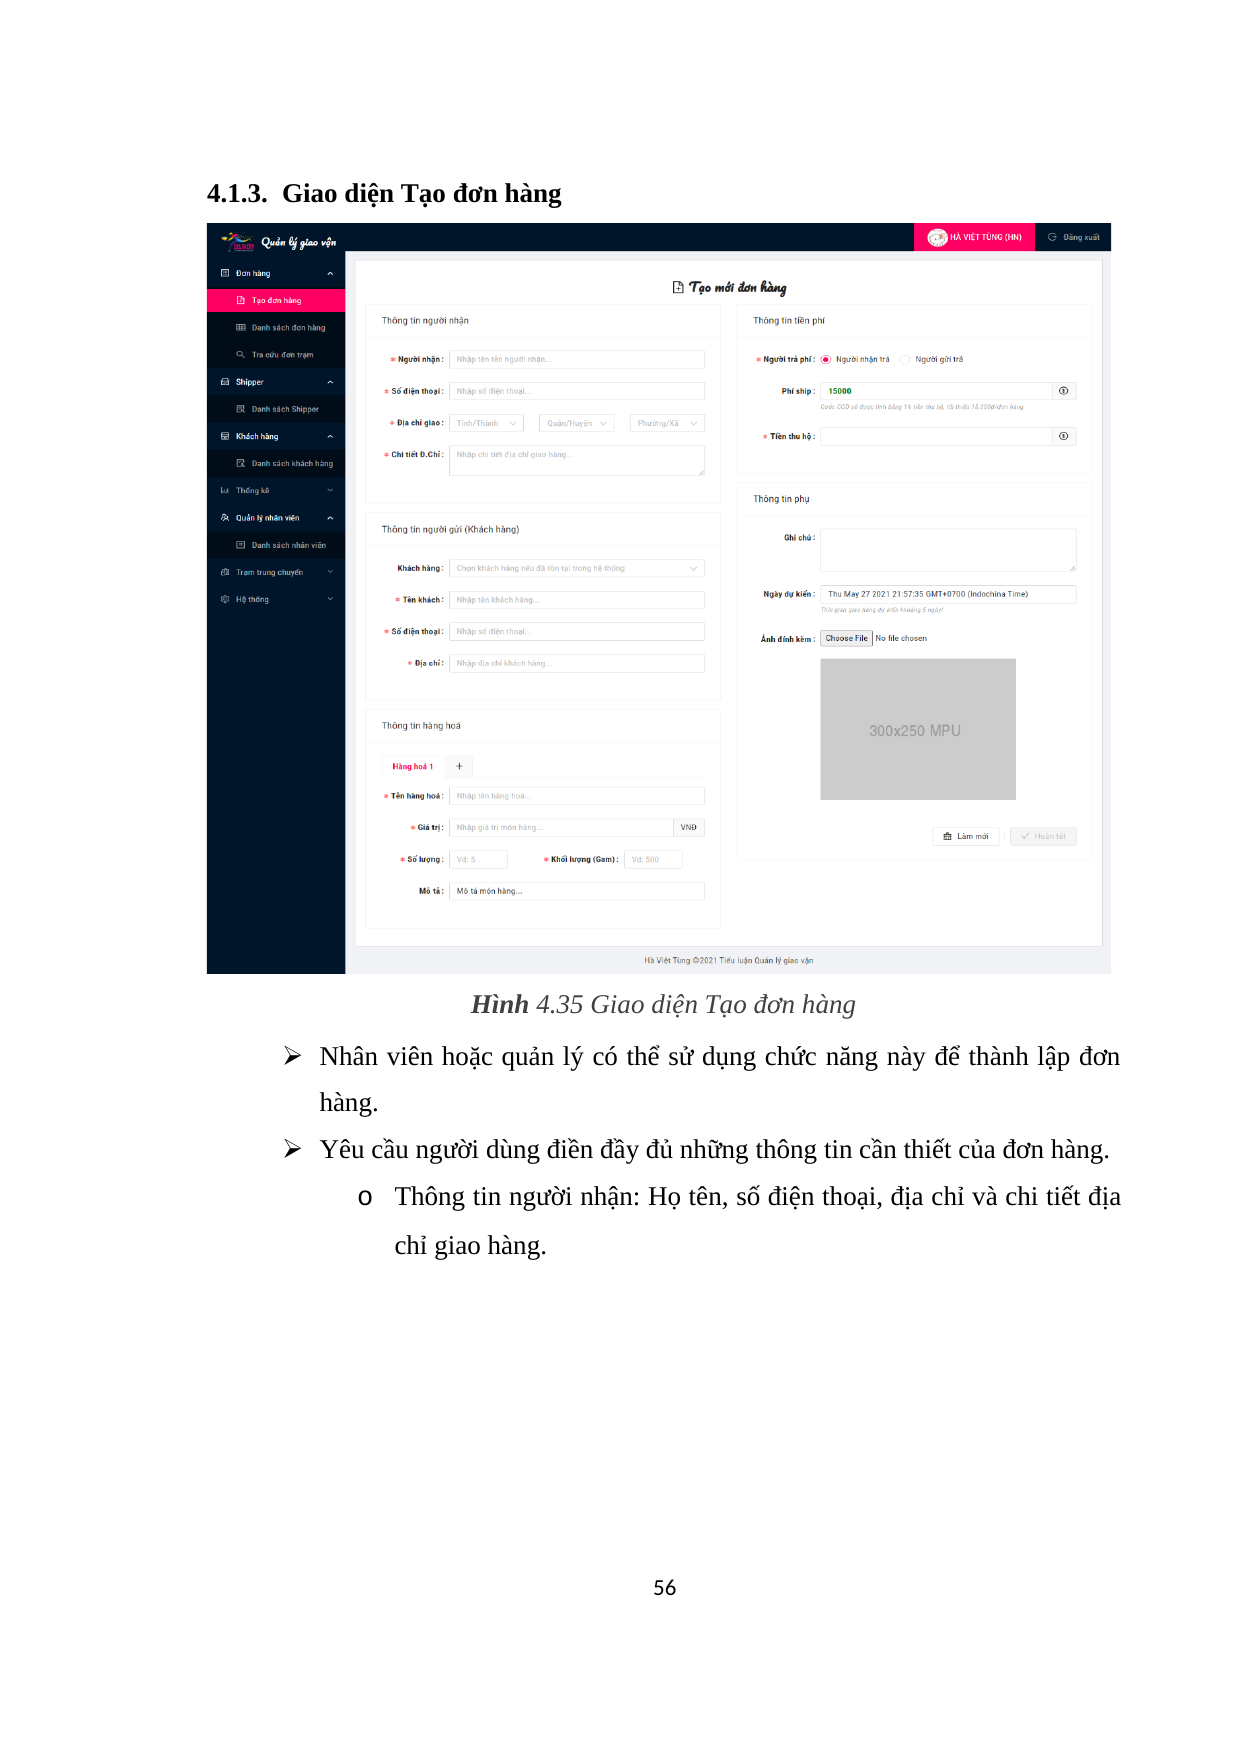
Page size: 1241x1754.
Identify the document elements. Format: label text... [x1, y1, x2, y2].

list Thông tin người nhận: Họ tên, số điện thoại, địa chỉ và chi tiết địa chỉ giao hàng. [357, 1180, 1122, 1260]
picture [206, 223, 1112, 974]
list Yêu cầu người dùng điền đầy đủ những thông tin cần thiết của đơn hàng. [282, 1133, 1122, 1164]
list Nhân viên hoặc quản lý có thể sử dụng chức năng này để thành lập đơn hàng. [282, 1040, 1122, 1118]
subtitle Giao diện Tạo đơn hàng [207, 177, 1122, 208]
